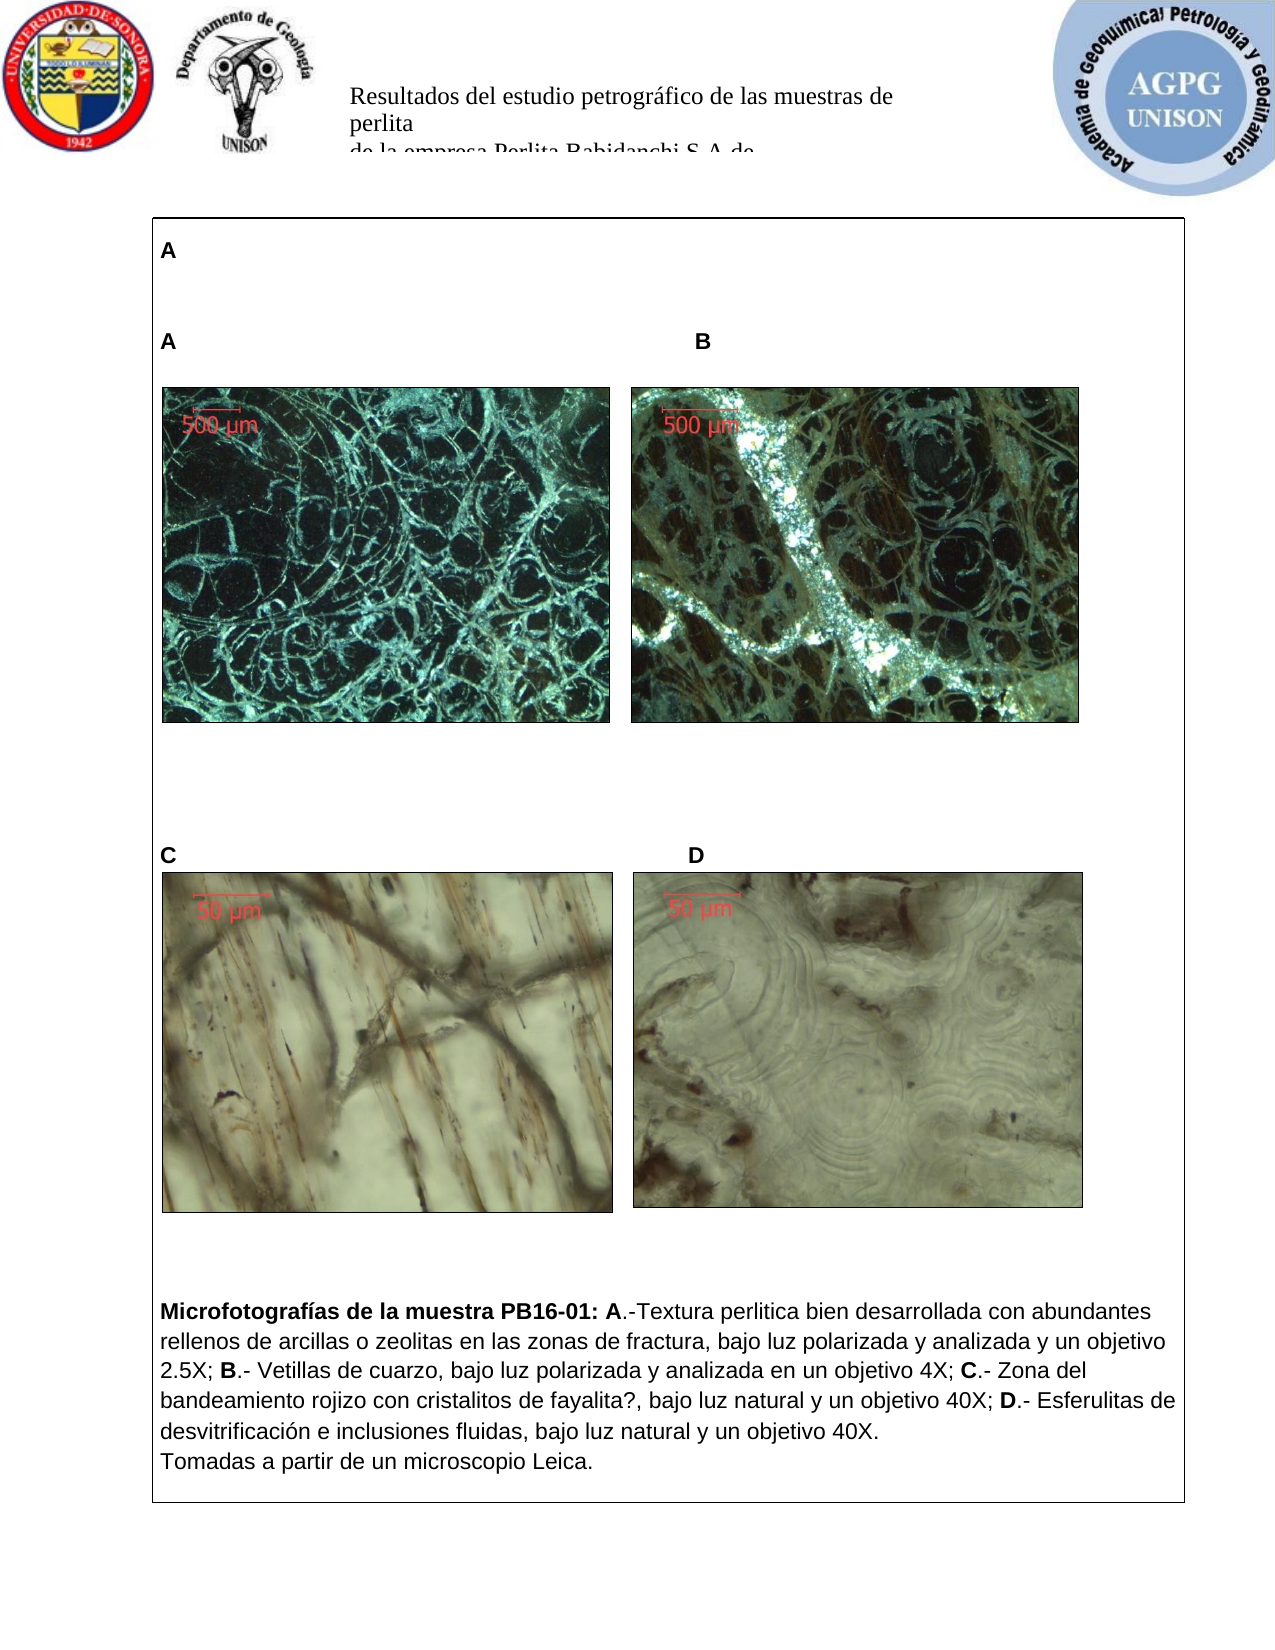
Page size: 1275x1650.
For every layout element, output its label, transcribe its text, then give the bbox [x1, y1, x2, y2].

picture [165, 6, 322, 154]
text A [160, 237, 1275, 263]
picture [163, 873, 612, 1212]
picture [0, 0, 157, 155]
picture [1052, 0, 1275, 206]
text Microfotografías de la muestra PB16-01: A.-Textura perlitica bien desarrollada con abundantes rellenos de arcillas o zeolitas en las zonas de fractura, bajo luz polarizada y analizada y un objetivo [160, 1298, 1169, 1354]
picture [163, 388, 609, 722]
text A B [160, 328, 1275, 354]
picture [634, 873, 1082, 1207]
picture [632, 388, 1078, 722]
text C D [160, 842, 1275, 868]
text bandeamiento rojizo con cristalitos de fayalita?, bajo luz natural y un objetivo 40X; D.- Esferulitas de desvitrificación e inclusiones fluidas, bajo luz natural y un objetivo 40X. [160, 1387, 1178, 1444]
text Tomadas a partir de un microscopio Leica. [160, 1448, 1275, 1474]
text 2.5X; B.- Vetillas de cuarzo, bajo luz polarizada y analizada en un objetivo 4X; C.- Zona del [160, 1359, 1275, 1384]
